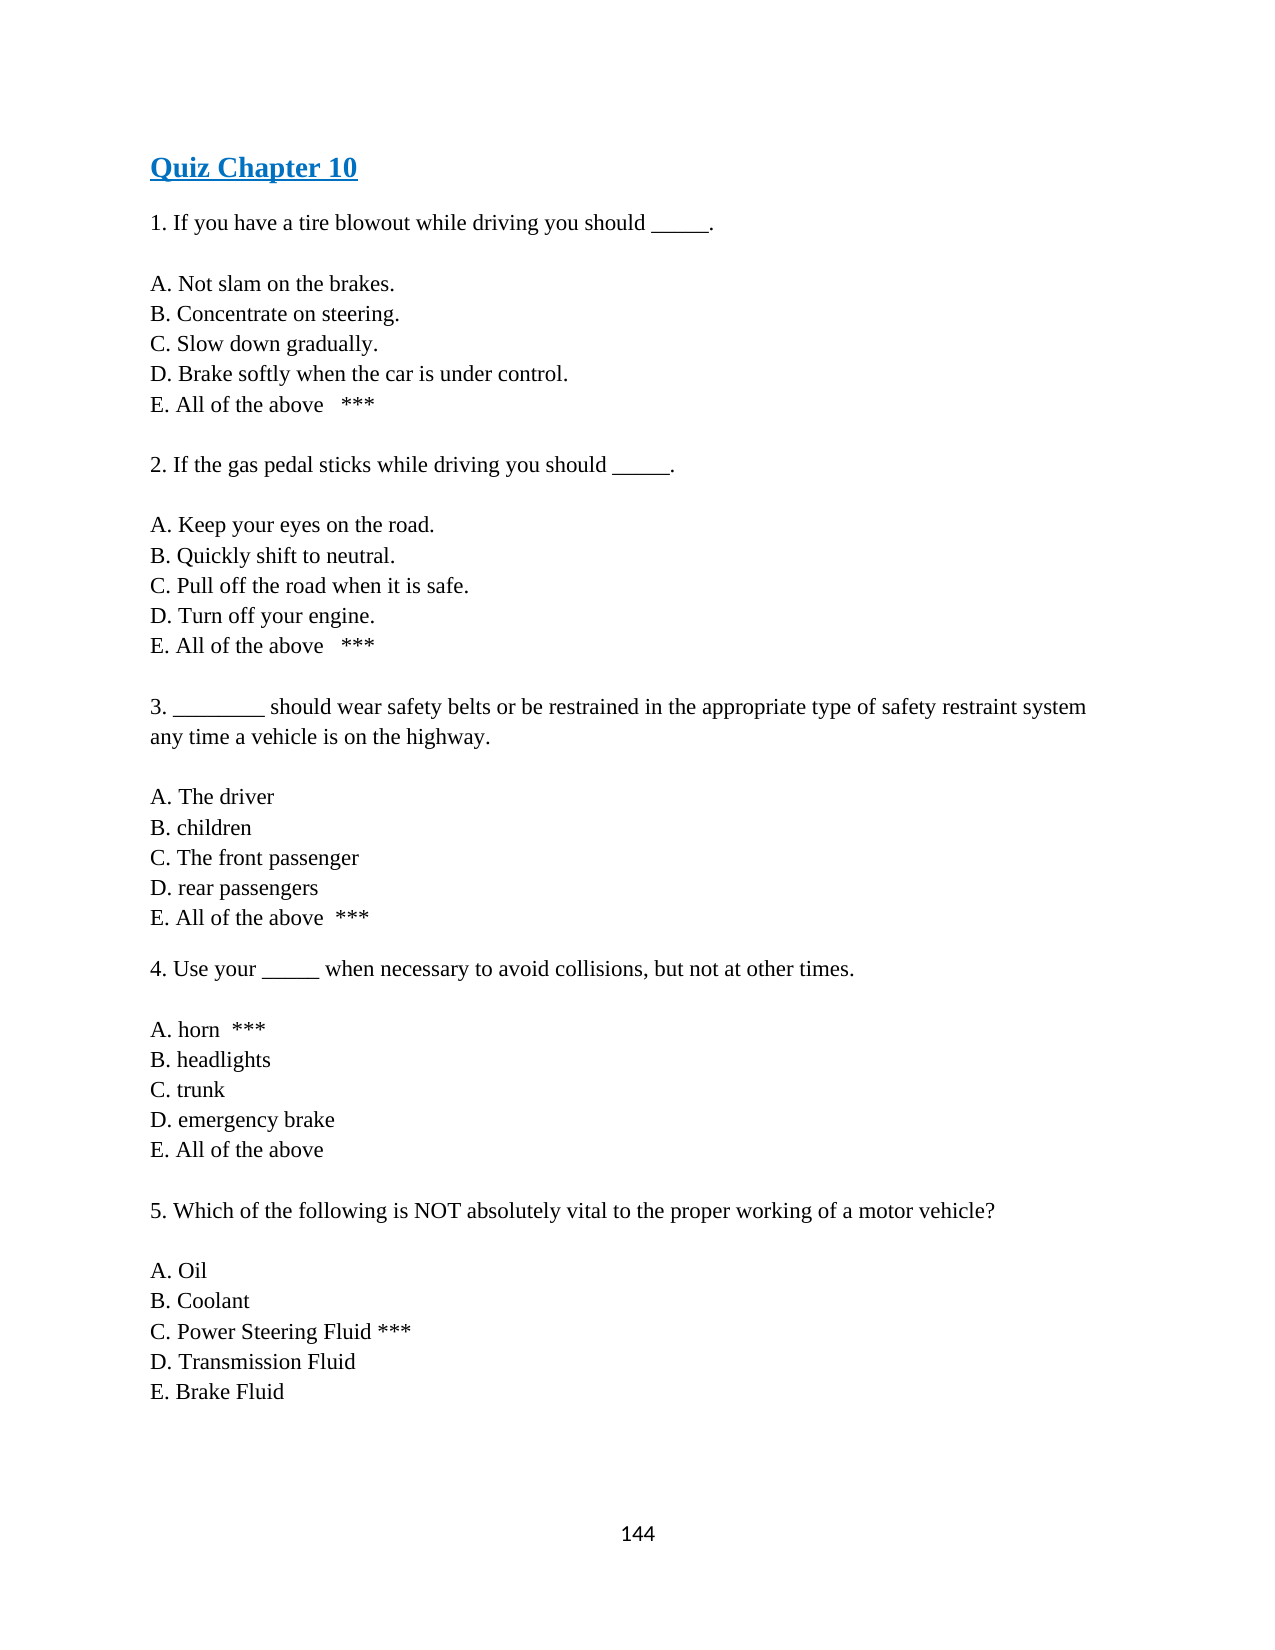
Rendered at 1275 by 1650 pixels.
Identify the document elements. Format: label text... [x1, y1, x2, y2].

text E. All of the above *** [150, 391, 1125, 417]
text A. Keep your eyes on the road. B. Quickly shift to neutral. C. Pull off the road when it is safe. D. Turn off your engine. [150, 511, 1125, 628]
text Quiz Chapter 10 [150, 150, 1125, 183]
text D. emergency brake [150, 1106, 1125, 1133]
text E. All of the above *** [150, 904, 1125, 931]
text D. Brake softly when the car is under control. [150, 360, 1125, 387]
text B. Coolant [150, 1287, 1125, 1314]
text A. Not slam on the brakes. [150, 270, 1125, 296]
text C. Slow down gradually. [150, 330, 1125, 357]
text 5. Which of the following is NOT absolutely vital to the proper working of a motor vehicle? A. Oil [150, 1197, 1125, 1284]
text E. All of the above *** [150, 632, 1125, 659]
text 2. If the gas pedal sticks while driving you should _____. [150, 451, 1125, 477]
text 1. If you have a tire blowout while driving you should _____. [150, 209, 1125, 236]
text C. The front passenger [150, 844, 1125, 870]
text A. The driver [150, 783, 1125, 810]
text B. Concentrate on steering. [150, 300, 1125, 326]
text D. rear passengers [150, 874, 1125, 900]
text 3. ________ should wear safety belts or be restrained in the appropriate type of safety restraint system any time a vehicle is on the highway. [150, 693, 1125, 749]
text C. trunk [150, 1076, 1125, 1102]
text B. children [150, 813, 1125, 840]
text E. Brake Fluid [150, 1378, 1125, 1404]
text C. Power Steering Fluid *** [150, 1318, 1125, 1344]
text 4. Use your _____ when necessary to avoid collisions, but not at other times. [150, 955, 1125, 982]
text B. headlights [150, 1046, 1125, 1072]
text A. horn *** [150, 985, 1125, 1042]
text E. All of the above [150, 1136, 1125, 1163]
text D. Transmission Fluid [150, 1348, 1125, 1374]
